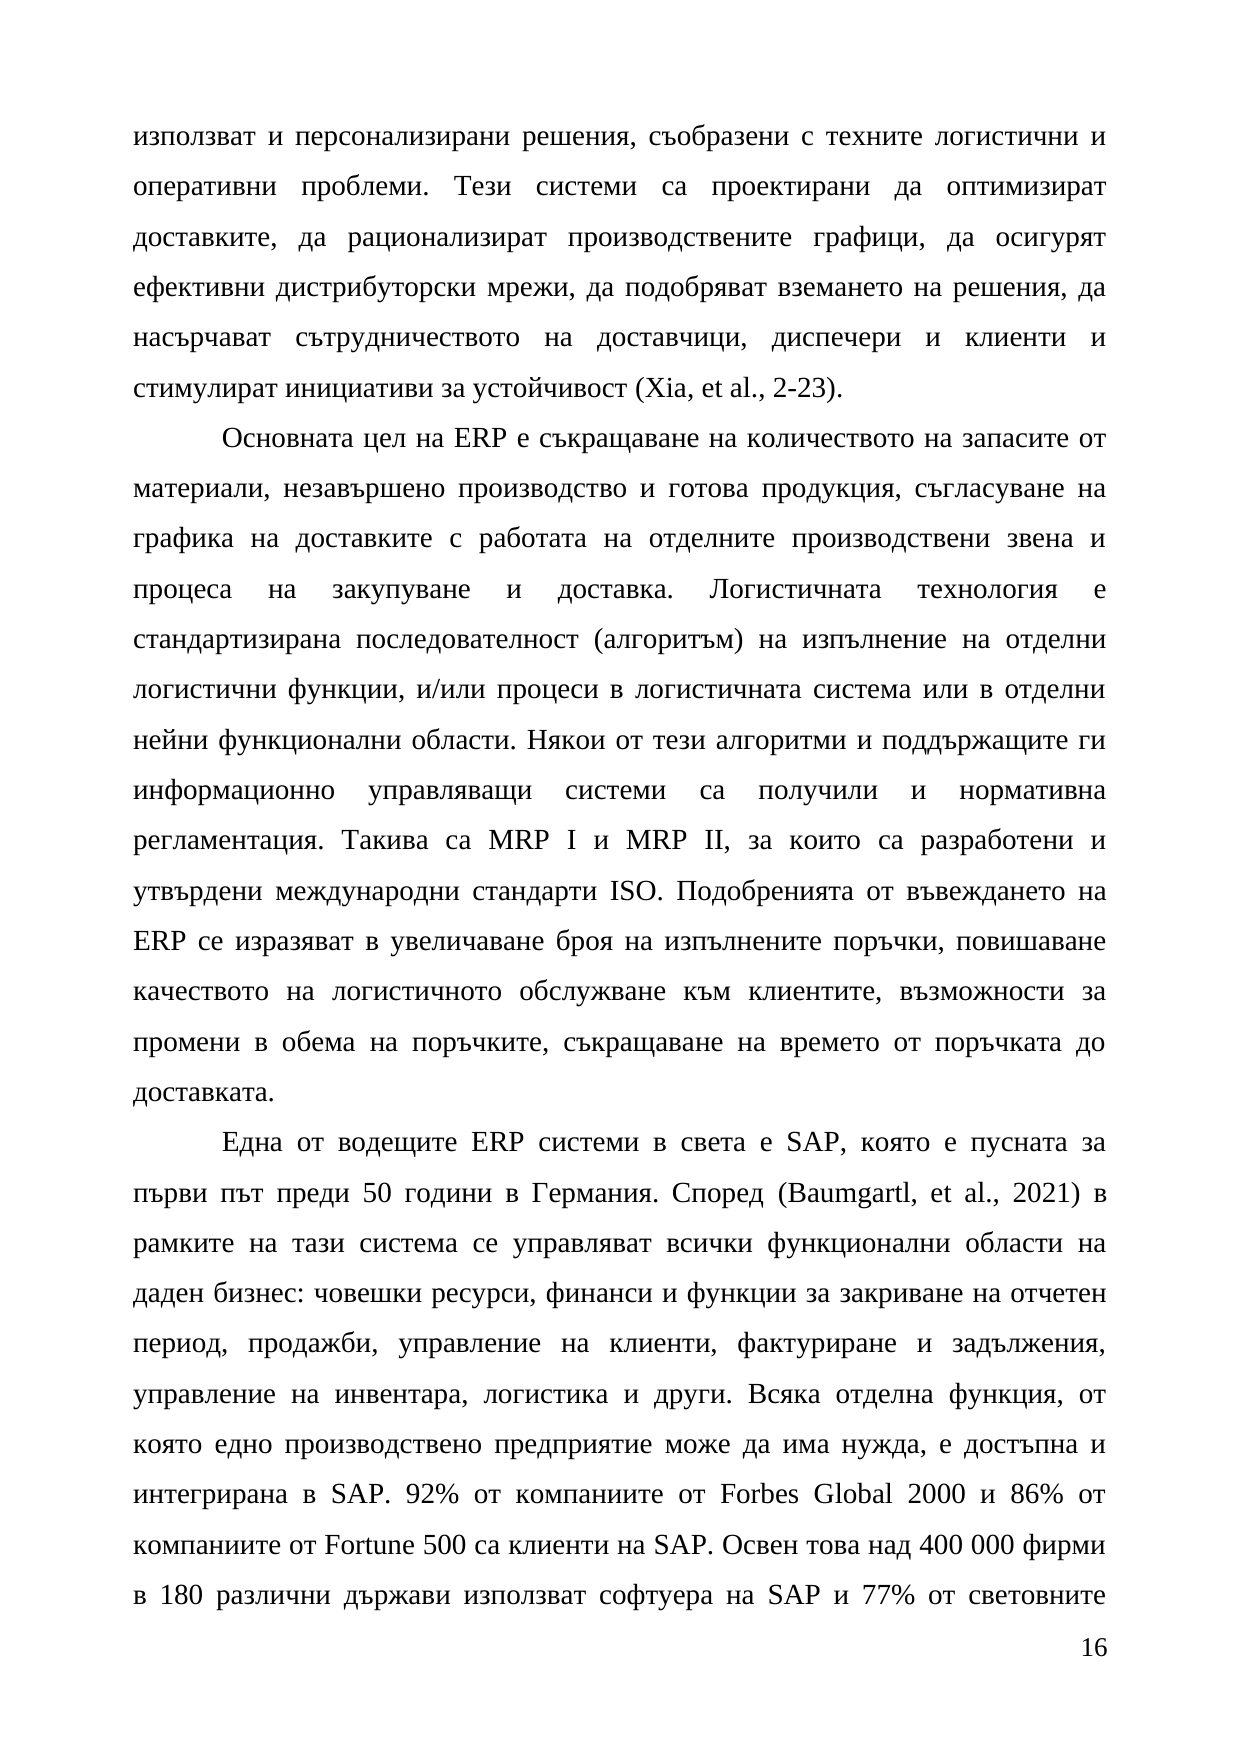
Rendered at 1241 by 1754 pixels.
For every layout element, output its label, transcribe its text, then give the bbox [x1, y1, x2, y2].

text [133, 1124, 1107, 1611]
text Основната цел на ЕRP е съкращаване на количеството на запасите от материали, незавършено производство и готова продукция, съгласуване на графика на доставките с работата на отделните производствени звена и процеса на закупуване и доставка. Логистичната технология e стандартизирана последователност (алгоритъм) на изпълнение на отделни логистични функции, и/или процеси в логистичната система или в отделни нейни функционални области. Някои от тези алгоритми и поддържащите ги информационно управляващи системи са получили и нормативна регламентация. Такива са MRP I и MRP II, за които са разработени и утвърдени международни стандарти ISO. Подобренията от въвеждането на ERP се изразяват в увеличаване броя на изпълнените поръчки, повишаване качеството на логистичното обслужване към клиентите, възможности за промени в обема на поръчките, съкращаване на времето от поръчката до доставката. [133, 420, 1107, 1108]
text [133, 118, 1107, 403]
